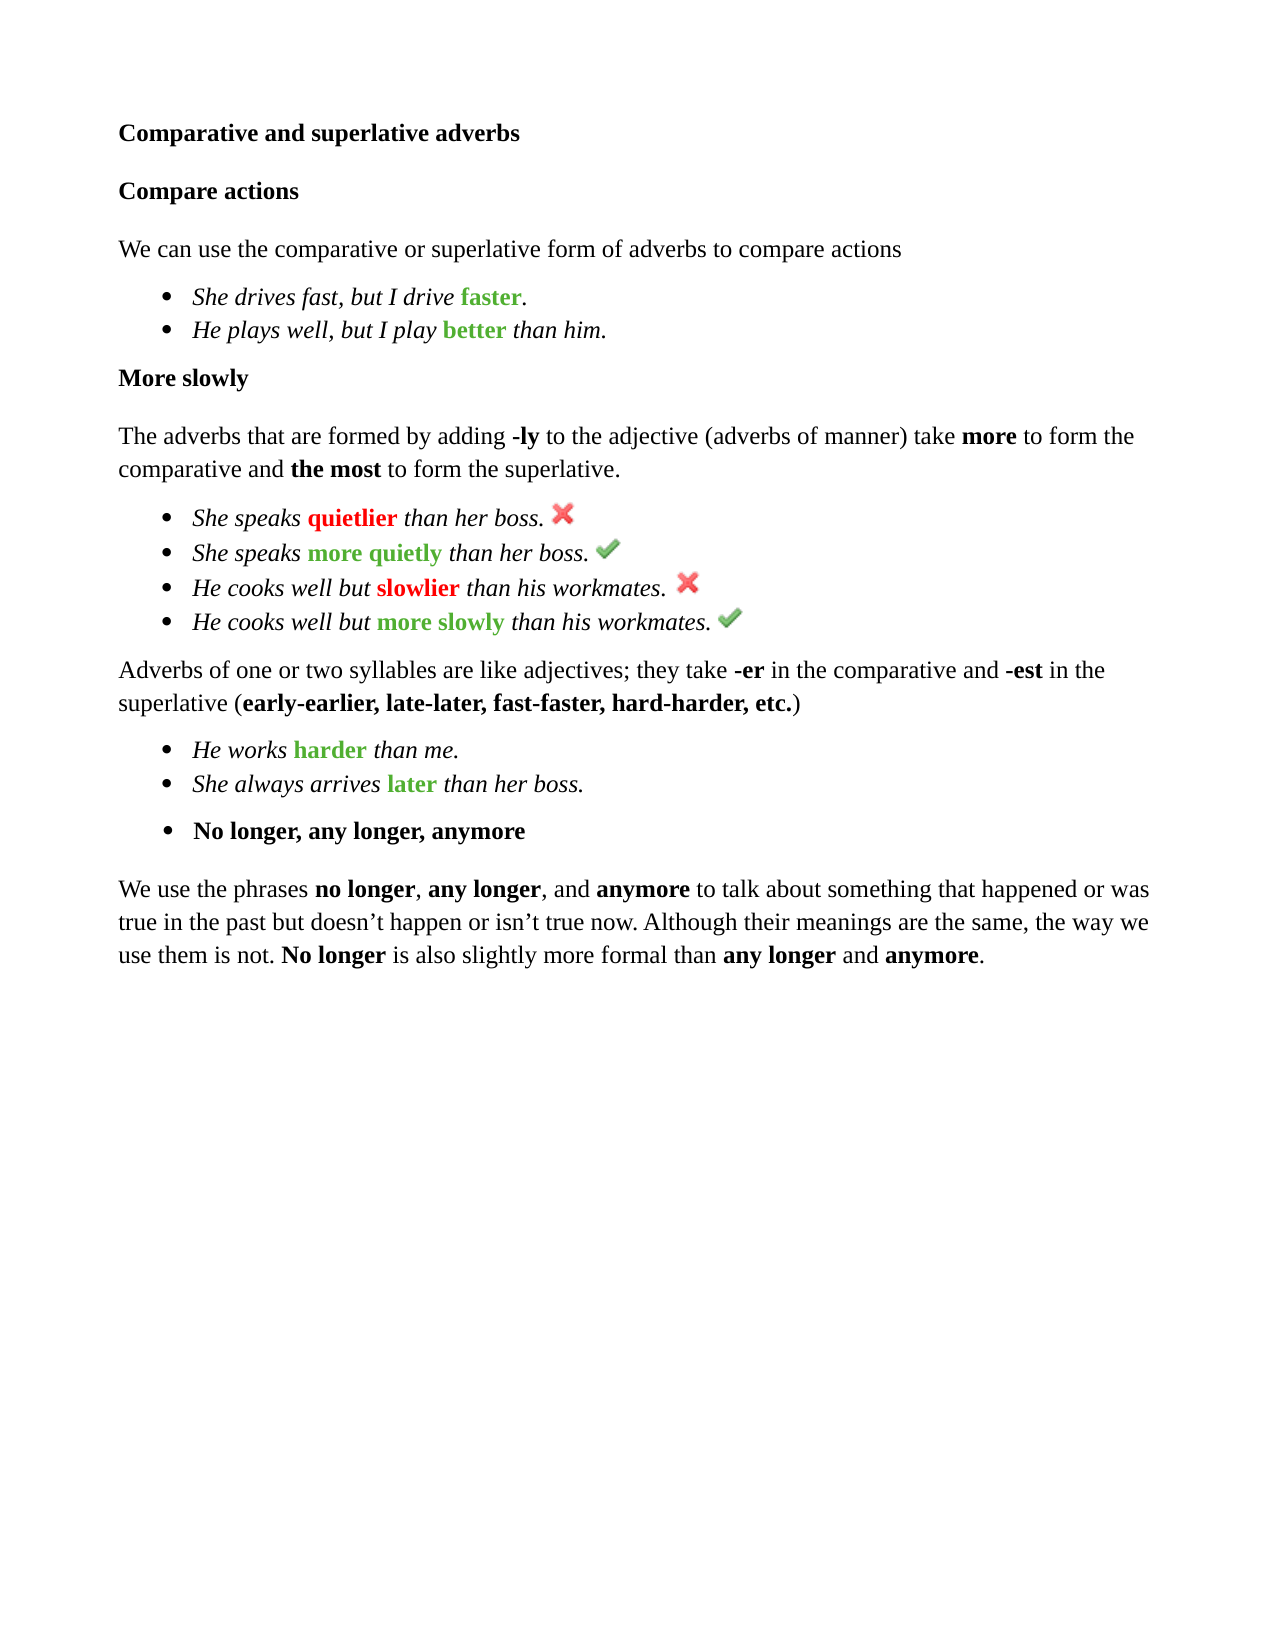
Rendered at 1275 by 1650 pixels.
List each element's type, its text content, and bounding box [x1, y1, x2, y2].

picture [595, 536, 621, 562]
text The adverbs that are formed by adding -ly to the adjective (adverbs of manner) take more to form the comparative and the most to form the superlative. [118, 421, 1157, 483]
picture [675, 571, 701, 596]
subtitle No longer, any longer, anymore [164, 816, 1157, 845]
text We can use the comparative or superlative form of adverbs to compare actions [118, 234, 1157, 263]
text Adverbs of one or two syllables are like adjectives; they take -er in the comparative and -est in the superlative (early-earlier, late-later, fast-faster, hard-harder, etc.) [118, 655, 1157, 717]
subtitle Comparative and superlative adverbs [118, 118, 1157, 147]
list She speaks quietlier than her boss. [162, 502, 1157, 532]
text We use the phrases no longer, any longer, and anymore to talk about something that happened or was true in the past but doesn’t happen or isn’t true now. Although their meanings are the same, the way we use them is not. No longer is also slightly more formal than any longer and anymore. [118, 874, 1157, 969]
list She always arrives later than her boss. [162, 769, 1157, 797]
picture [717, 605, 743, 631]
list She drives fast, but I drive faster. [162, 282, 1157, 311]
picture [551, 501, 576, 527]
list He cooks well but slowlier than his workmates. [162, 571, 1157, 601]
subtitle Compare actions [118, 176, 1157, 205]
list She speaks more quietly than her boss. [162, 536, 1157, 567]
list He cooks well but more slowly than his workmates. [162, 606, 1157, 636]
subtitle More slowly [118, 363, 1157, 392]
list He works harder than me. [162, 736, 1157, 764]
list He plays well, but I play better than him. [162, 315, 1157, 344]
